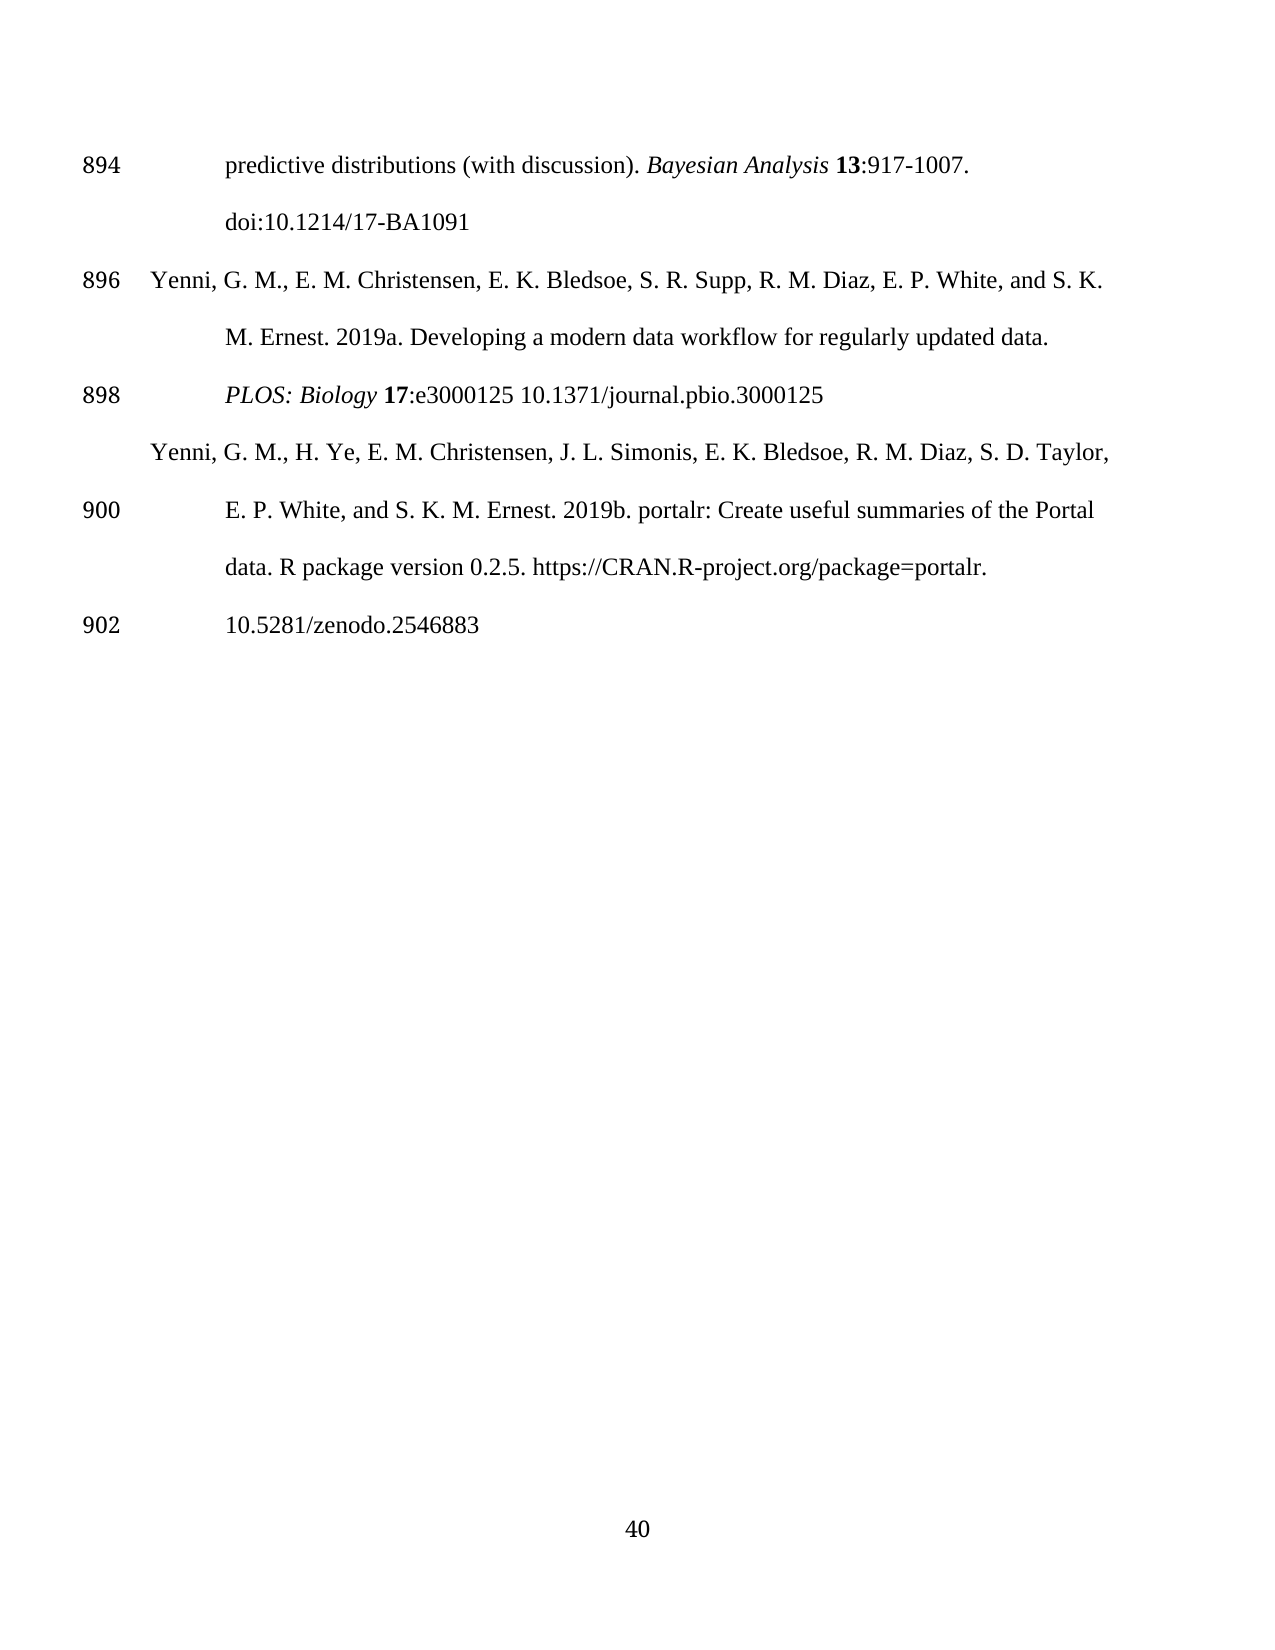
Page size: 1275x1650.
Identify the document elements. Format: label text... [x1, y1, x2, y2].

text Yenni, G. M., E. M. Christensen, E. K. Bledsoe, S. R. Supp, R. M. Diaz, E. P. White, and S. K. M. Ernest. 2019a. Developing a modern data workflow for regularly updated data. PLOS: Biology 17:e3000125 10.1371/journal.pbio.3000125 [150, 265, 1125, 409]
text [150, 150, 1125, 236]
text Yenni, G. M., H. Ye, E. M. Christensen, J. L. Simonis, E. K. Bledsoe, R. M. Diaz, S. D. Taylor, E. P. White, and S. K. M. Ernest. 2019b. portalr: Create useful summaries of the Portal data. R package version 0.2.5. https://CRAN.R-project.org/package=portalr. 10.5281/zenodo.2546883 [150, 437, 1125, 639]
